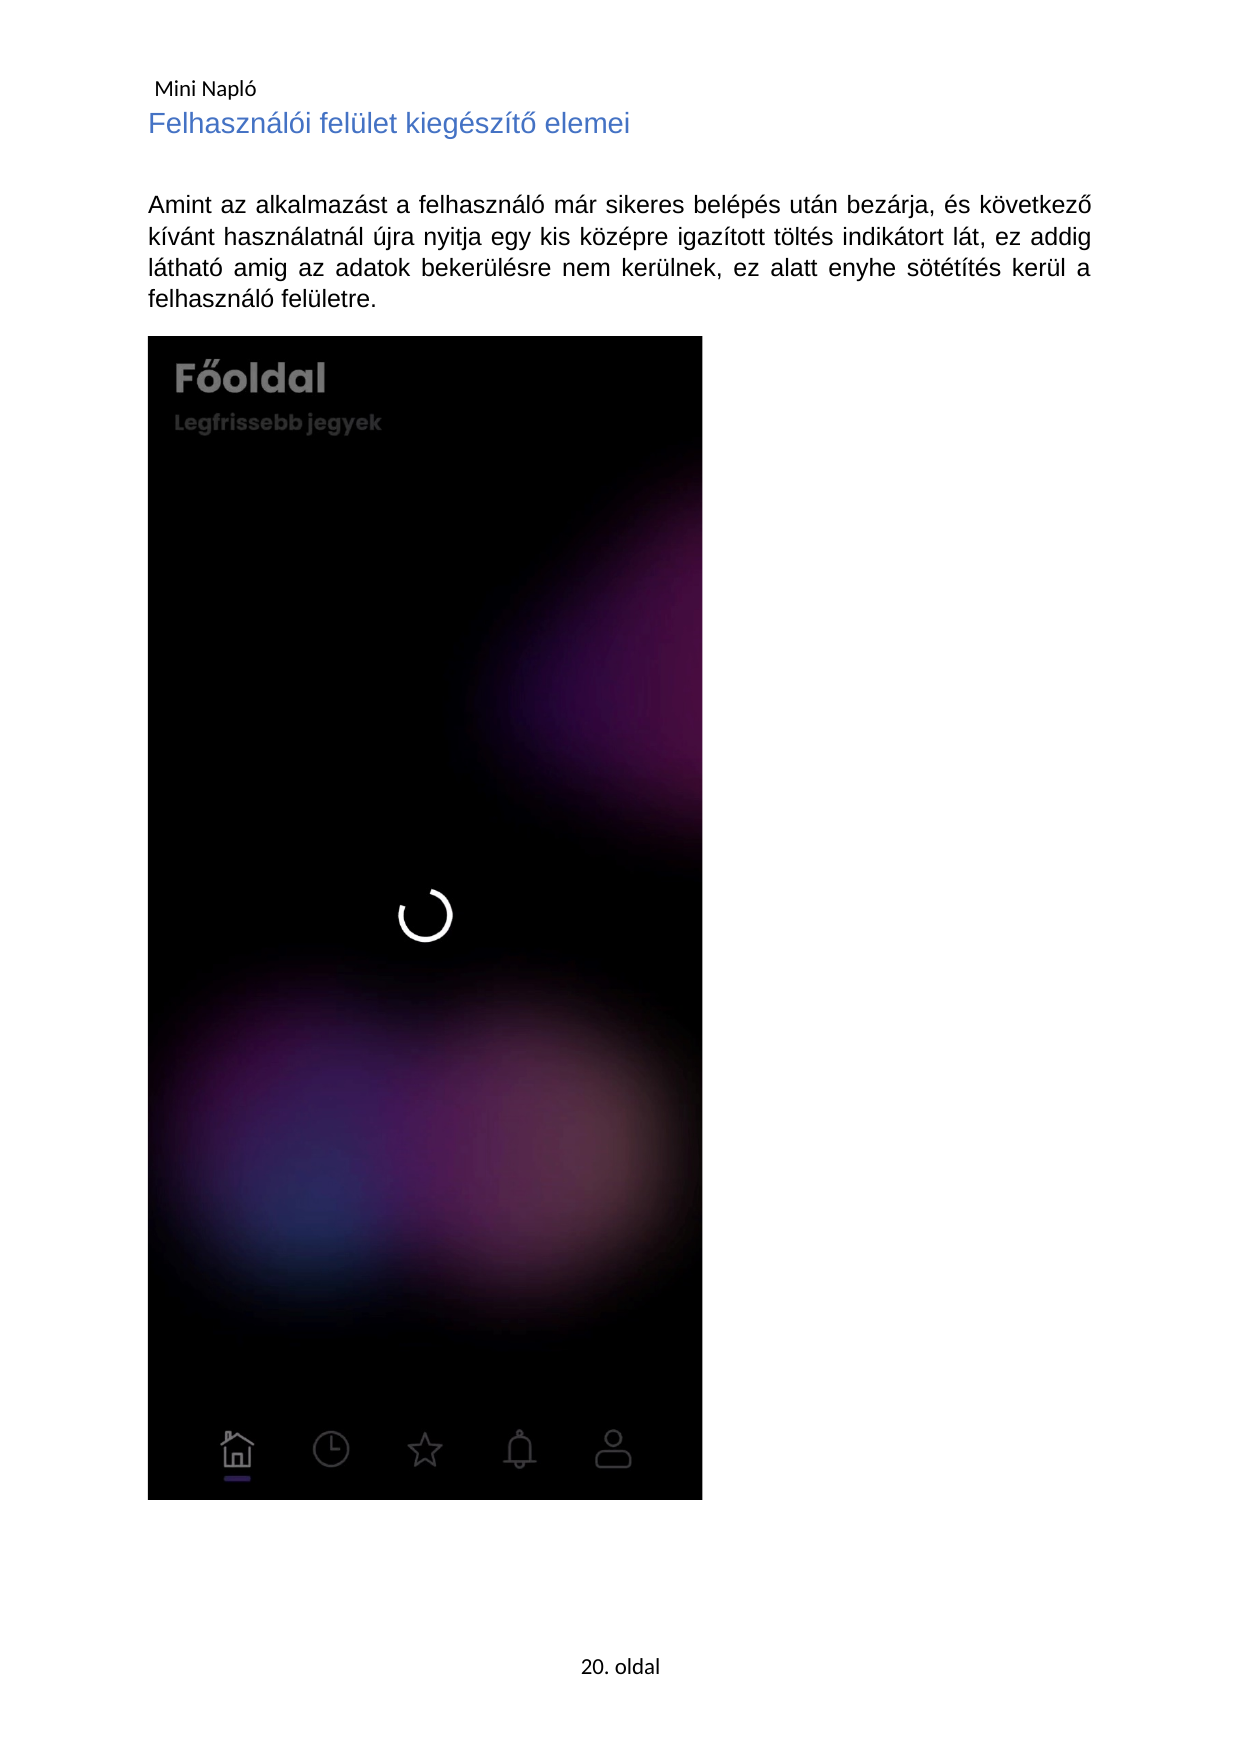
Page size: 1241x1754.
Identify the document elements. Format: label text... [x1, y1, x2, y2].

picture [147, 336, 703, 1500]
subtitle Felhasználói felület kiegészítő elemei [148, 106, 1093, 139]
text Amint az alkalmazást a felhasználó már sikeres belépés után bezárja, és következő kívánt használatnál újra nyitja egy kis középre igazított töltés indikátort lát, ez addig látható amig az adatok bekerülésre nem kerülnek, ez alatt enyhe sötétítés kerül a felhasználó felületre. [148, 191, 1093, 312]
